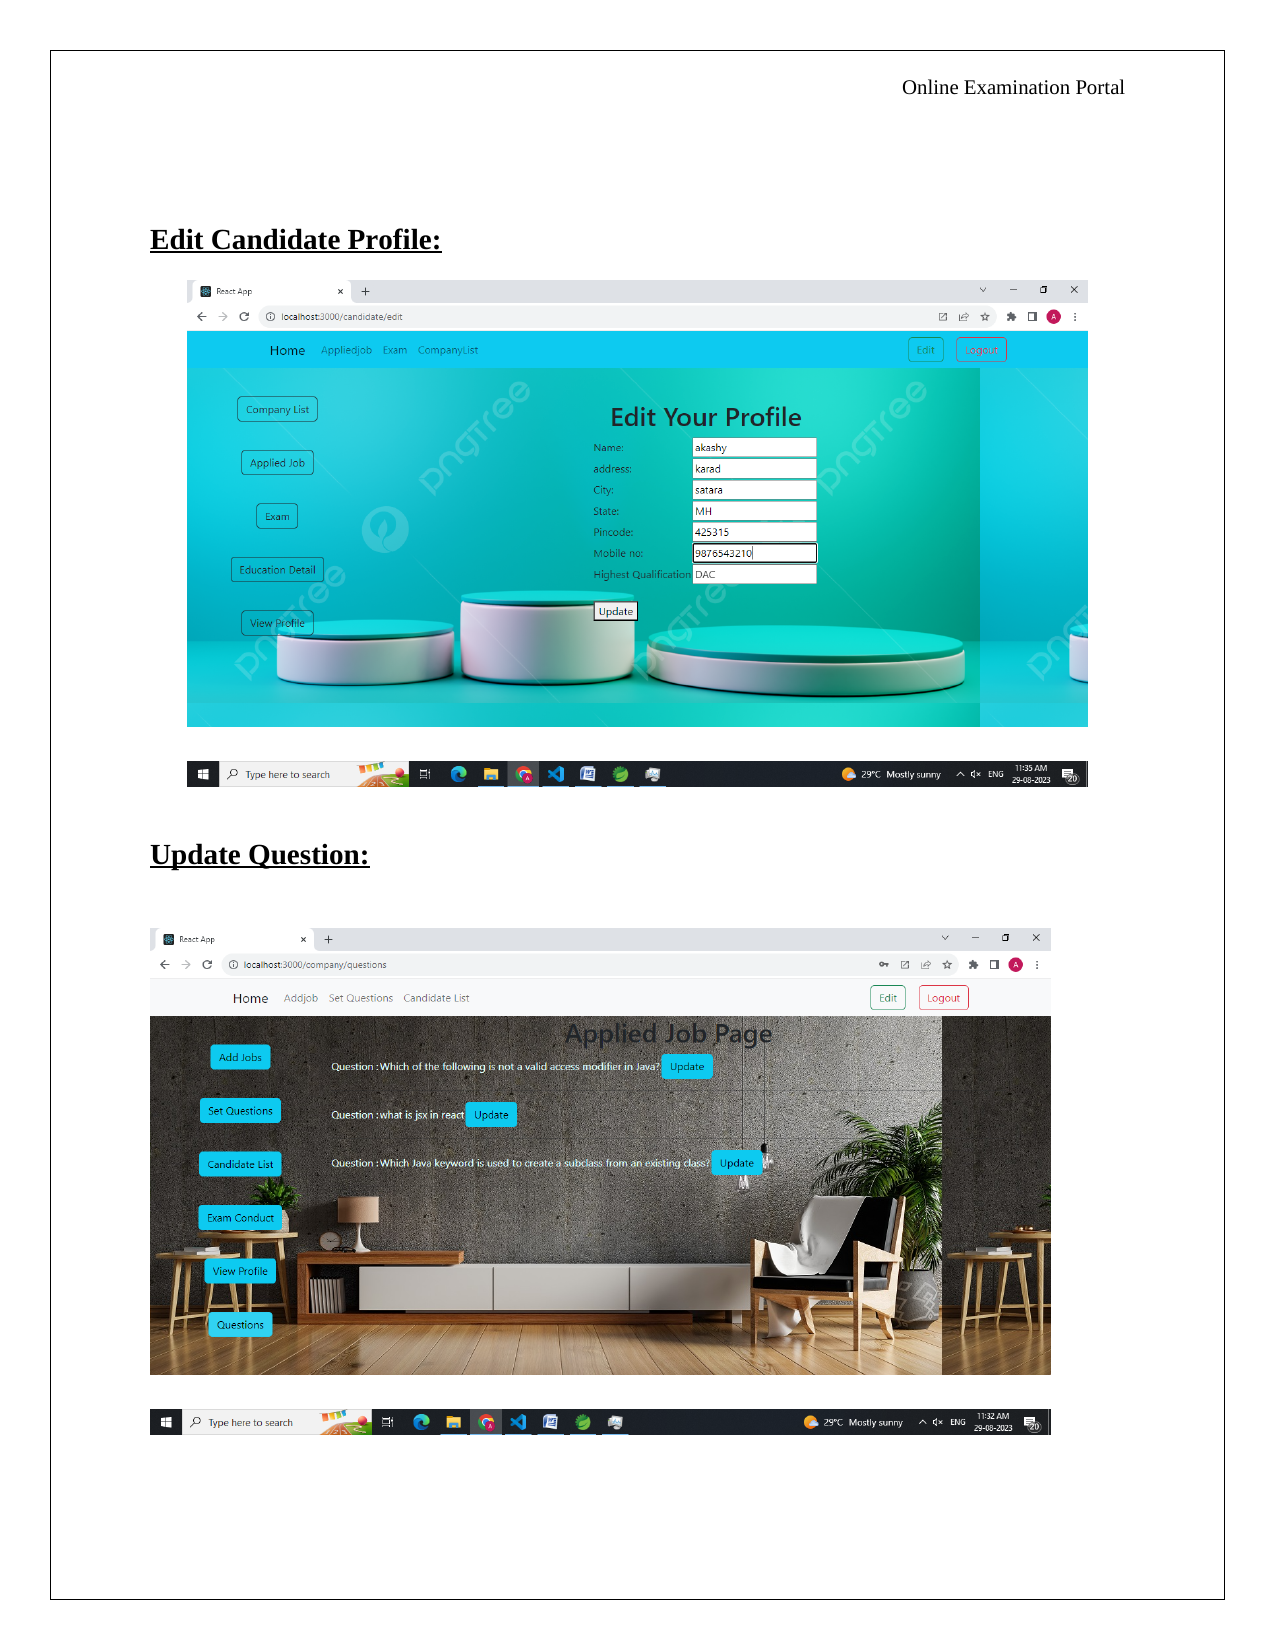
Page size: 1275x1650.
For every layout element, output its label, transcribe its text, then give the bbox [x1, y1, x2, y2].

title Edit Candidate Profile: [150, 222, 1125, 255]
picture [150, 928, 1051, 1435]
picture [187, 280, 1088, 787]
title Update Question: [150, 837, 1125, 871]
